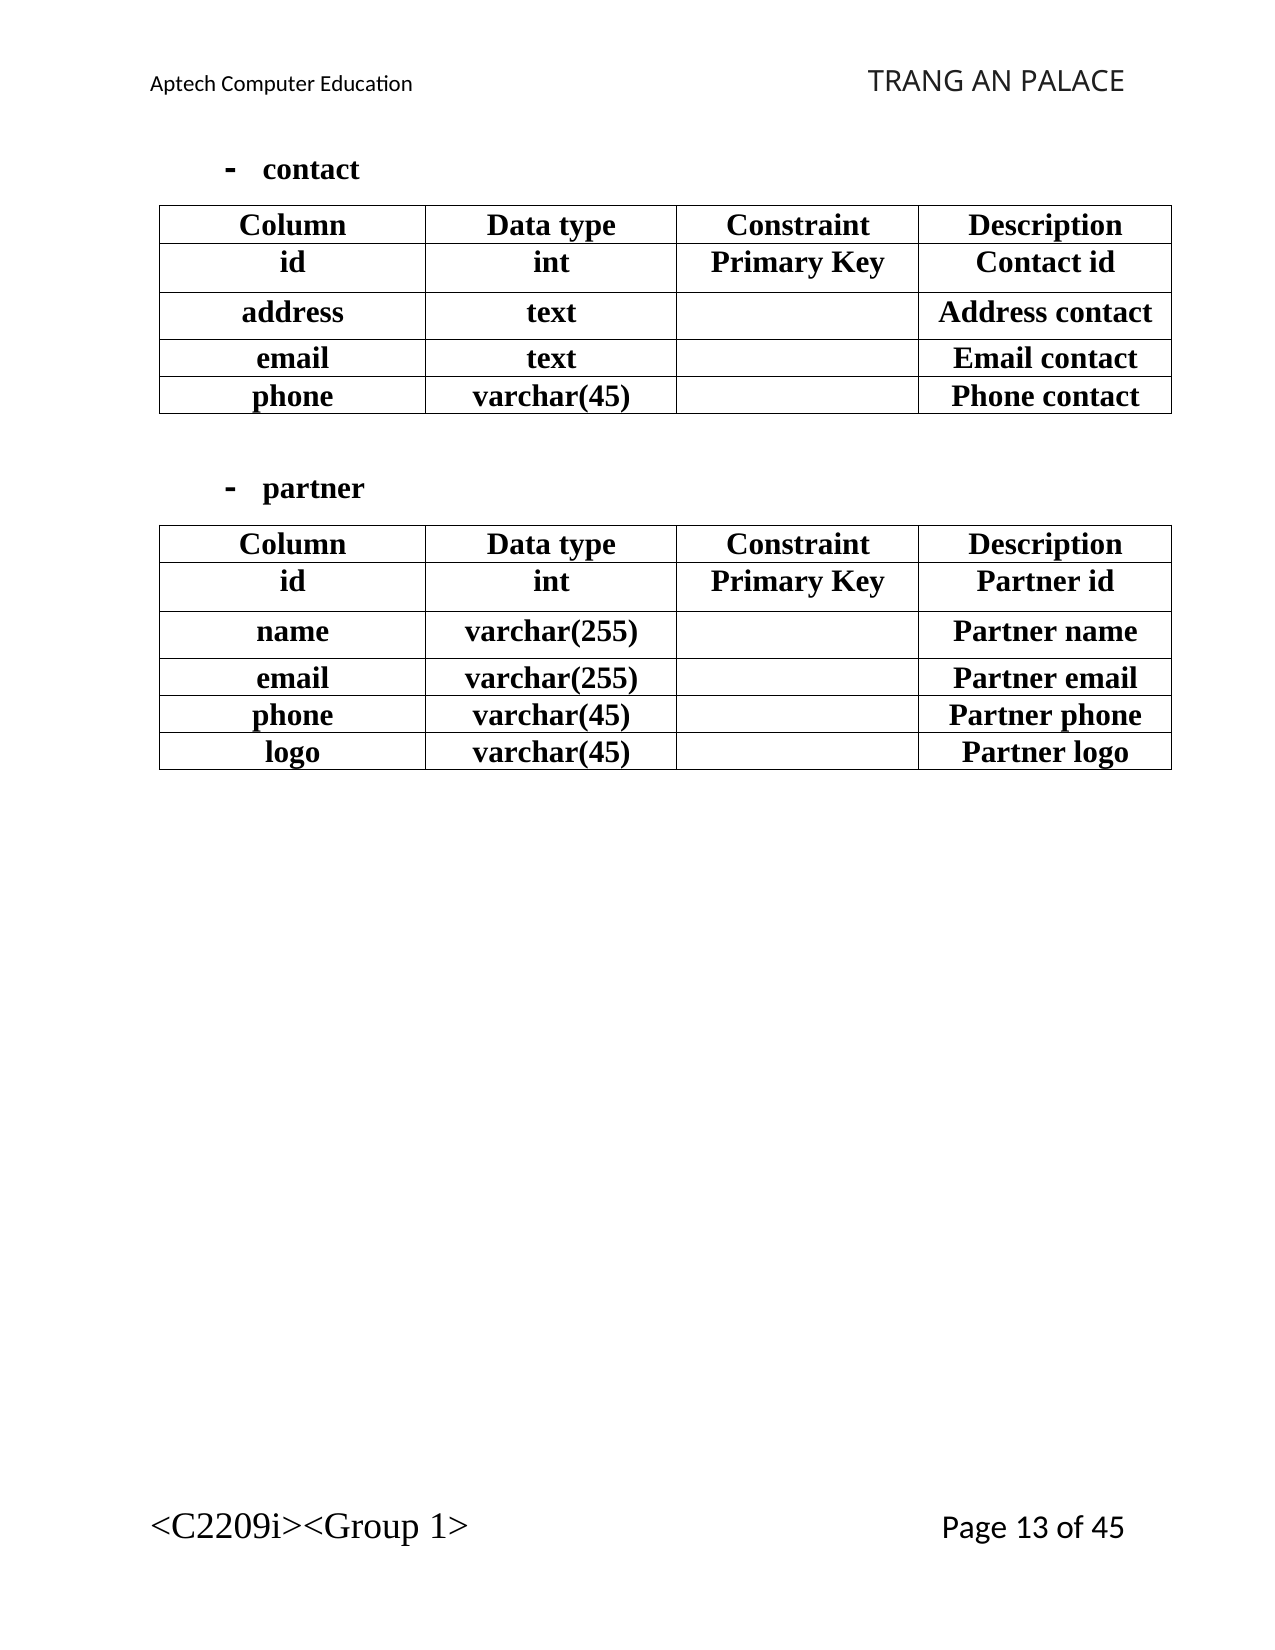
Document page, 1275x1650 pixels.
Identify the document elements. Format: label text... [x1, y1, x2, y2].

table_header Description [919, 206, 1171, 242]
table_cell Phone contact [919, 377, 1171, 413]
table_cell varchar(255) [426, 659, 676, 695]
table_cell varchar(45) [426, 733, 676, 769]
list partner [225, 469, 1125, 505]
table_cell Partner logo [919, 733, 1171, 769]
table_cell Partner id [919, 563, 1171, 611]
table_cell [677, 696, 918, 732]
table_cell varchar(45) [426, 696, 676, 732]
table_cell name [160, 612, 425, 658]
table_cell Address contact [919, 293, 1171, 339]
table_cell email [160, 340, 425, 376]
table_cell address [160, 293, 425, 339]
table_cell phone [160, 696, 425, 732]
table_cell logo [160, 733, 425, 769]
table_cell [677, 659, 918, 695]
table_header Data type [426, 526, 676, 562]
table_cell id [160, 563, 425, 611]
table_cell text [426, 340, 676, 376]
table_cell int [426, 244, 676, 292]
table_cell Primary Key [677, 563, 918, 611]
table_cell Partner email [919, 659, 1171, 695]
table_cell [677, 340, 918, 376]
table_cell text [426, 293, 676, 339]
table_cell [677, 612, 918, 658]
table_cell Contact id [919, 244, 1171, 292]
table_cell phone [160, 377, 425, 413]
table_cell int [426, 563, 676, 611]
table_header Description [919, 526, 1171, 562]
table_cell varchar(255) [426, 612, 676, 658]
table_header Column [160, 206, 425, 242]
table_header Constraint [677, 206, 918, 242]
table_cell email [160, 659, 425, 695]
table_header Column [160, 526, 425, 562]
table_cell Partner name [919, 612, 1171, 658]
table_cell Partner phone [919, 696, 1171, 732]
table_cell [677, 733, 918, 769]
table_cell id [160, 244, 425, 292]
list contact [225, 150, 1125, 186]
table_header Data type [426, 206, 676, 242]
table_cell Email contact [919, 340, 1171, 376]
table_cell [677, 293, 918, 339]
table_header Constraint [677, 526, 918, 562]
table_cell Primary Key [677, 244, 918, 292]
table_cell [677, 377, 918, 413]
table_cell varchar(45) [426, 377, 676, 413]
